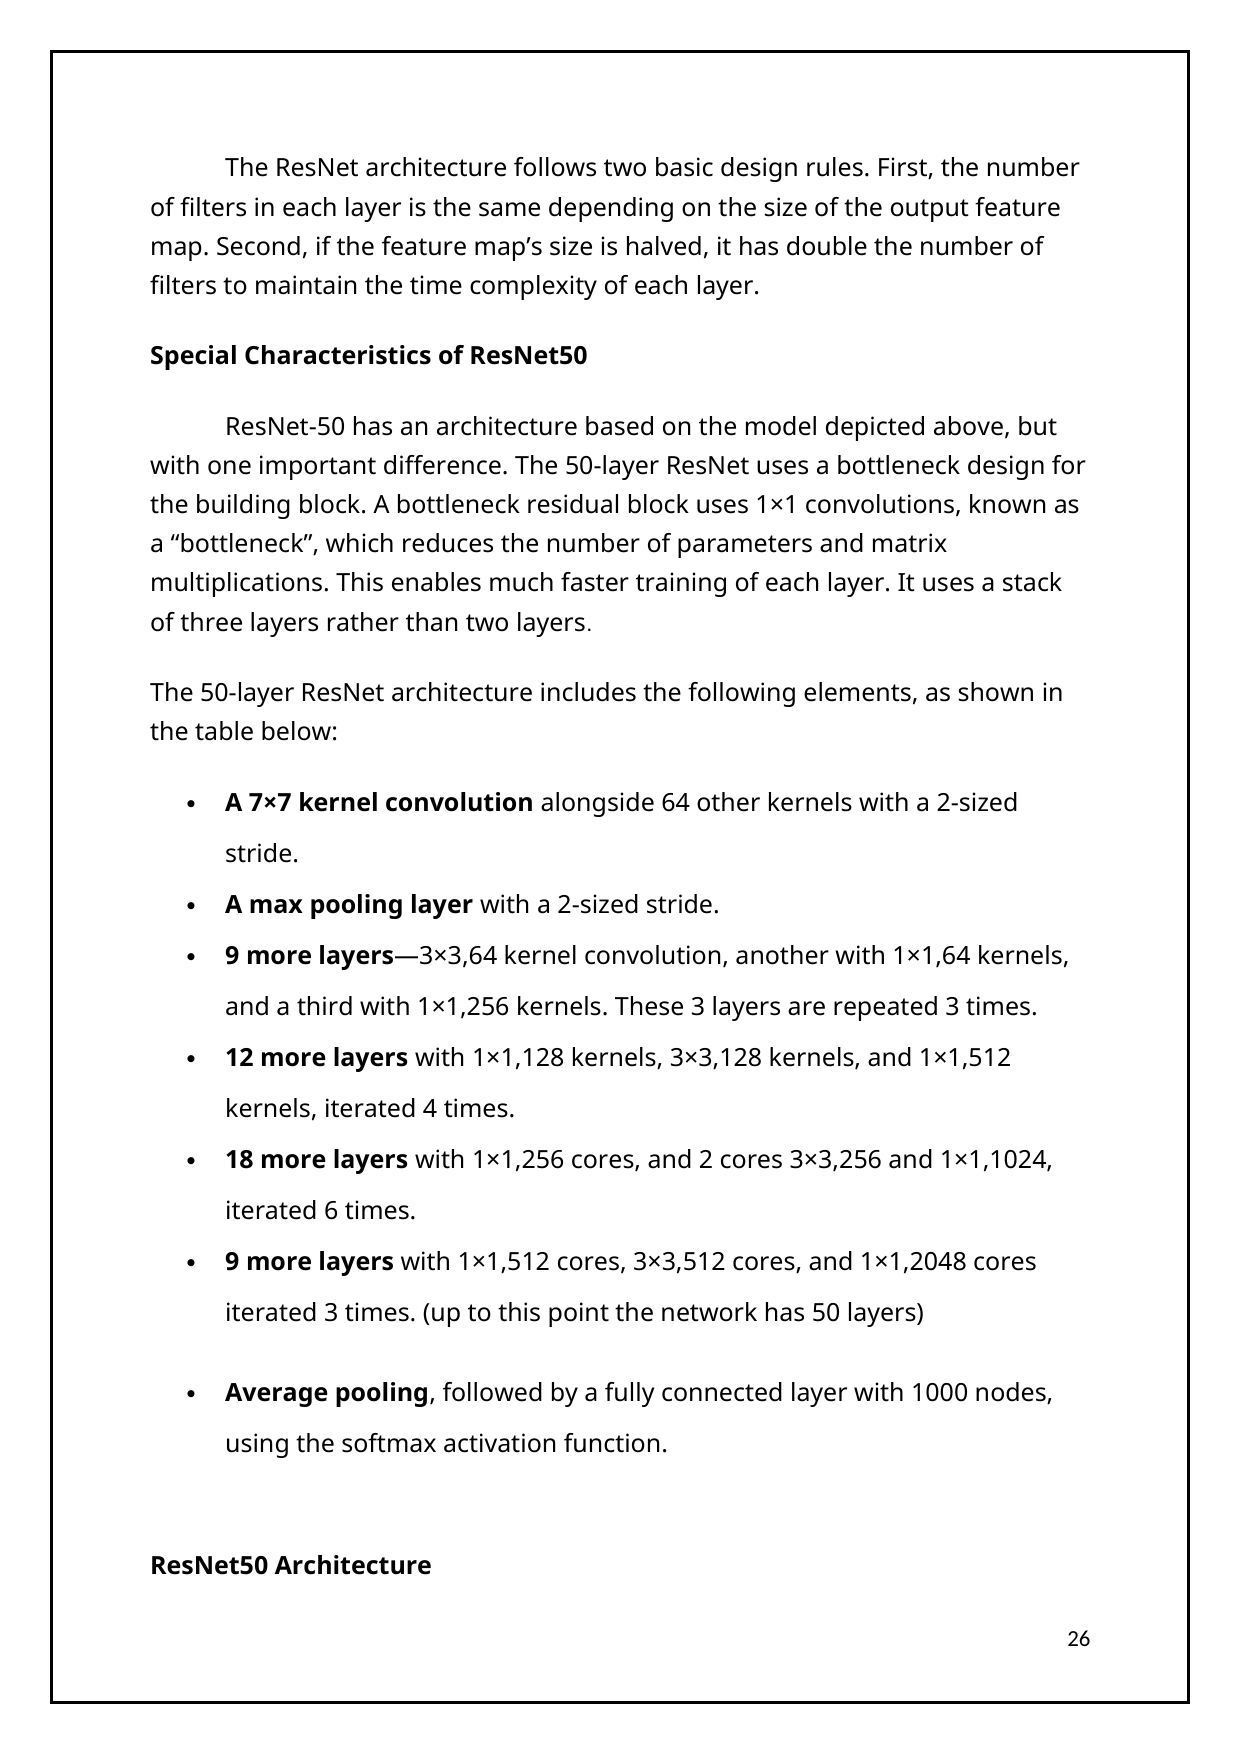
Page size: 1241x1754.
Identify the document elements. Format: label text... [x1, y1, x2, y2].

list A max pooling layer with a 2-sized stride. [187, 886, 1090, 920]
text ResNet-50 has an architecture based on the model depicted above, but with one important difference. The 50-layer ResNet uses a bottleneck design for the building block. A bottleneck residual block uses 1×1 convolutions, known as a “bottleneck”, which reduces the number of parameters and matrix multiplications. This enables much faster training of each layer. It uses a stack of three layers rather than two layers. [150, 408, 1090, 638]
text Special Characteristics of ResNet50 [150, 338, 1090, 372]
list 9 more layers—3×3,64 kernel convolution, another with 1×1,64 kernels, and a third with 1×1,256 kernels. These 3 layers are repeated 3 times. [187, 937, 1090, 1022]
list Average pooling, followed by a fully connected layer with 1000 nodes, using the softmax activation function. [187, 1375, 1090, 1460]
list A 7×7 kernel convolution alongside 64 other kernels with a 2-sized stride. [187, 784, 1090, 869]
text ResNet50 Architecture [150, 1547, 1090, 1581]
list 18 more layers with 1×1,256 cores, and 2 cores 3×3,256 and 1×1,1024, iterated 6 times. [187, 1141, 1090, 1227]
text The ResNet architecture follows two basic design rules. First, the number of filters in each layer is the same depending on the size of the output feature map. Second, if the feature map’s size is halved, it has double the number of filters to maintain the time complexity of each layer. [150, 150, 1090, 302]
text The 50-layer ResNet architecture includes the following elements, as shown in the table below: [150, 674, 1090, 748]
list 9 more layers with 1×1,512 cores, 3×3,512 cores, and 1×1,2048 cores iterated 3 times. (up to this point the network has 50 layers) [187, 1243, 1090, 1329]
list 12 more layers with 1×1,128 kernels, 3×3,128 kernels, and 1×1,512 kernels, iterated 4 times. [187, 1039, 1090, 1124]
